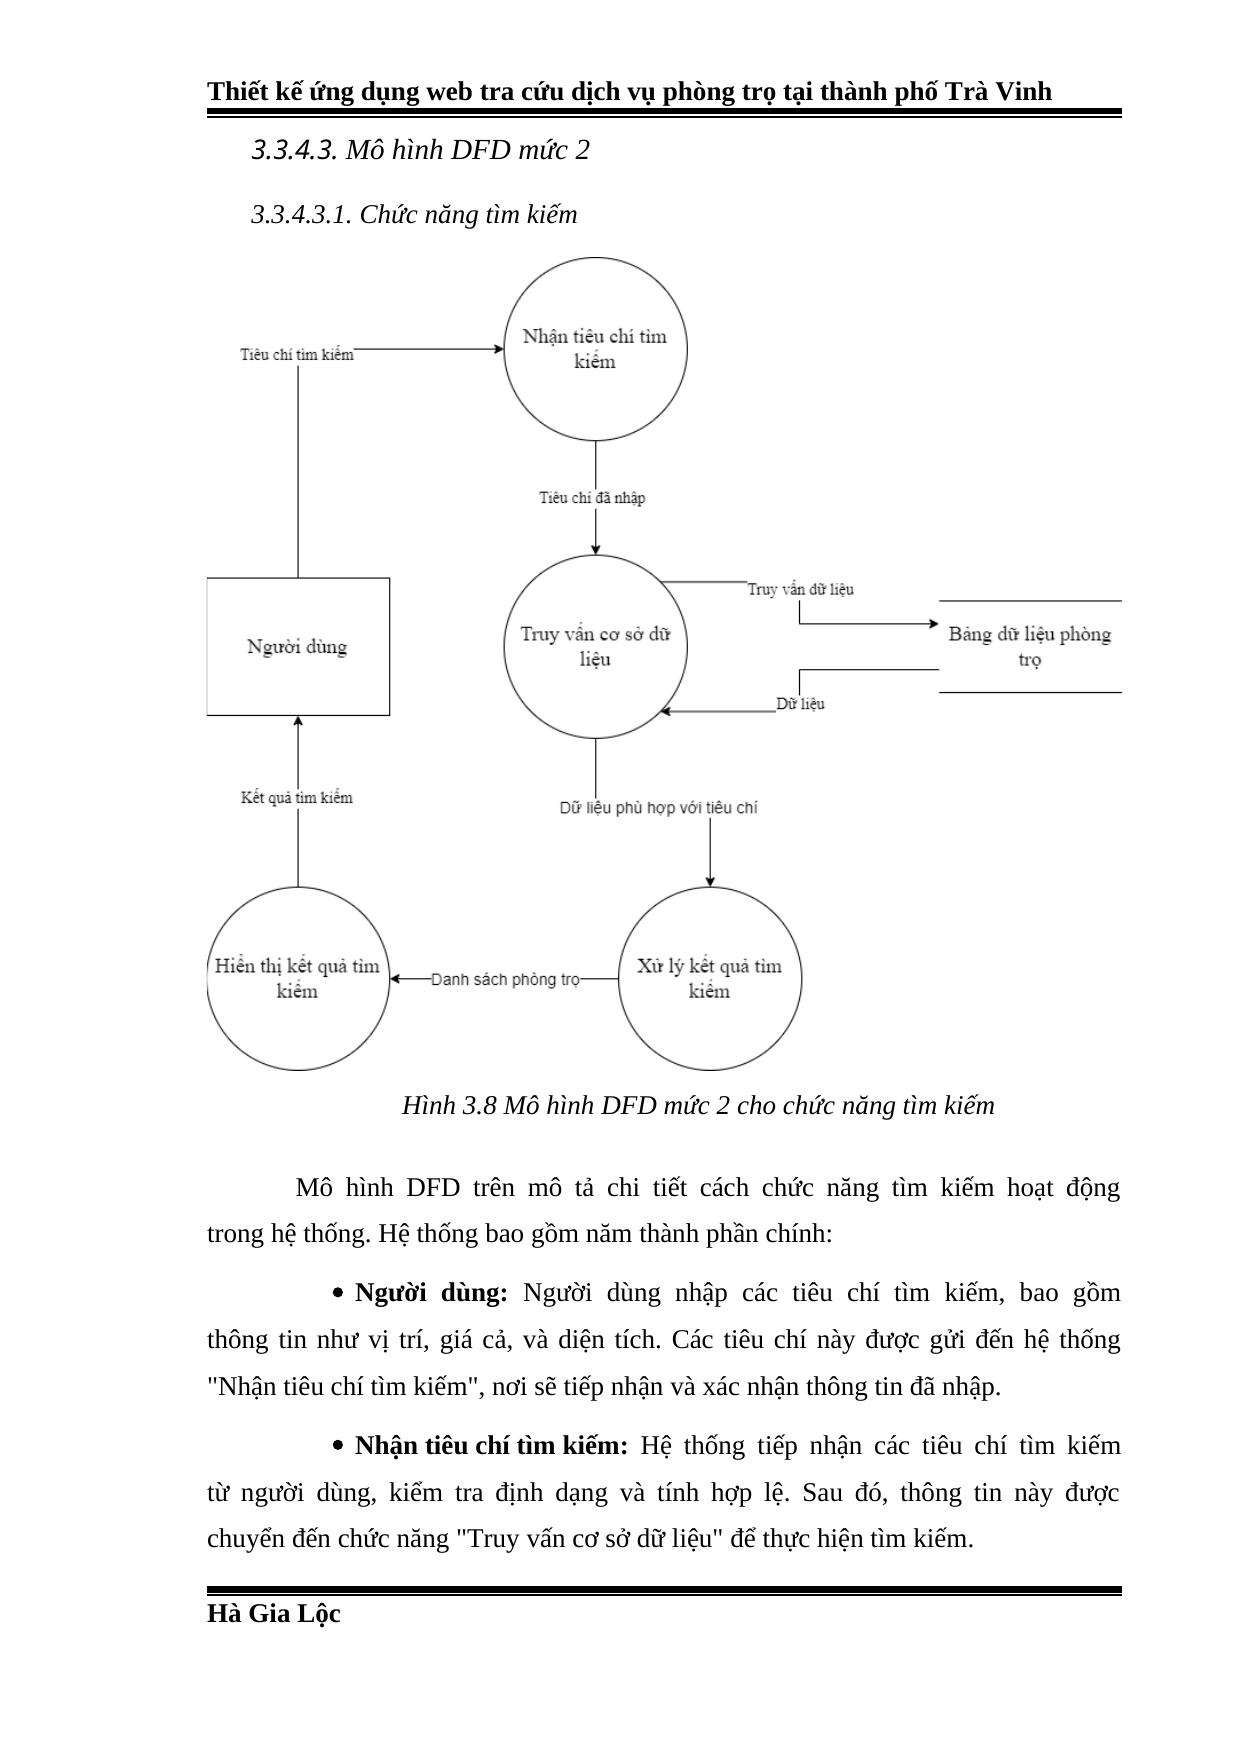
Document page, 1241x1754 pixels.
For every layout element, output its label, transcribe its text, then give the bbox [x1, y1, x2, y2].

list Nhận tiêu chí tìm kiếm: Hệ thống tiếp nhận các tiêu chí tìm kiếm từ người dùng, kiểm tra định dạng và tính hợp lệ. Sau đó, thông tin này được chuyển đến chức năng "Truy vấn cơ sở dữ liệu" để thực hiện tìm kiếm. [207, 1429, 1122, 1554]
subtitle Mô hình DFD mức 2 [222, 131, 1122, 167]
subtitle Chức năng tìm kiếm [207, 198, 1122, 229]
picture [206, 257, 1123, 1071]
list Người dùng: Người dùng nhập các tiêu chí tìm kiếm, bao gồm thông tin như vị trí, giá cả, và diện tích. Các tiêu chí này được gửi đến hệ thống "Nhận tiêu chí tìm kiếm", nơi sẽ tiếp nhận và xác nhận thông tin đã nhập. [207, 1276, 1122, 1401]
text Hình 3.8 Mô hình DFD mức 2 cho chức năng tìm kiếm [207, 1089, 1122, 1120]
text Mô hình DFD trên mô tả chi tiết cách chức năng tìm kiếm hoạt động trong hệ thống. Hệ thống bao gồm năm thành phần chính: [207, 1171, 1122, 1248]
